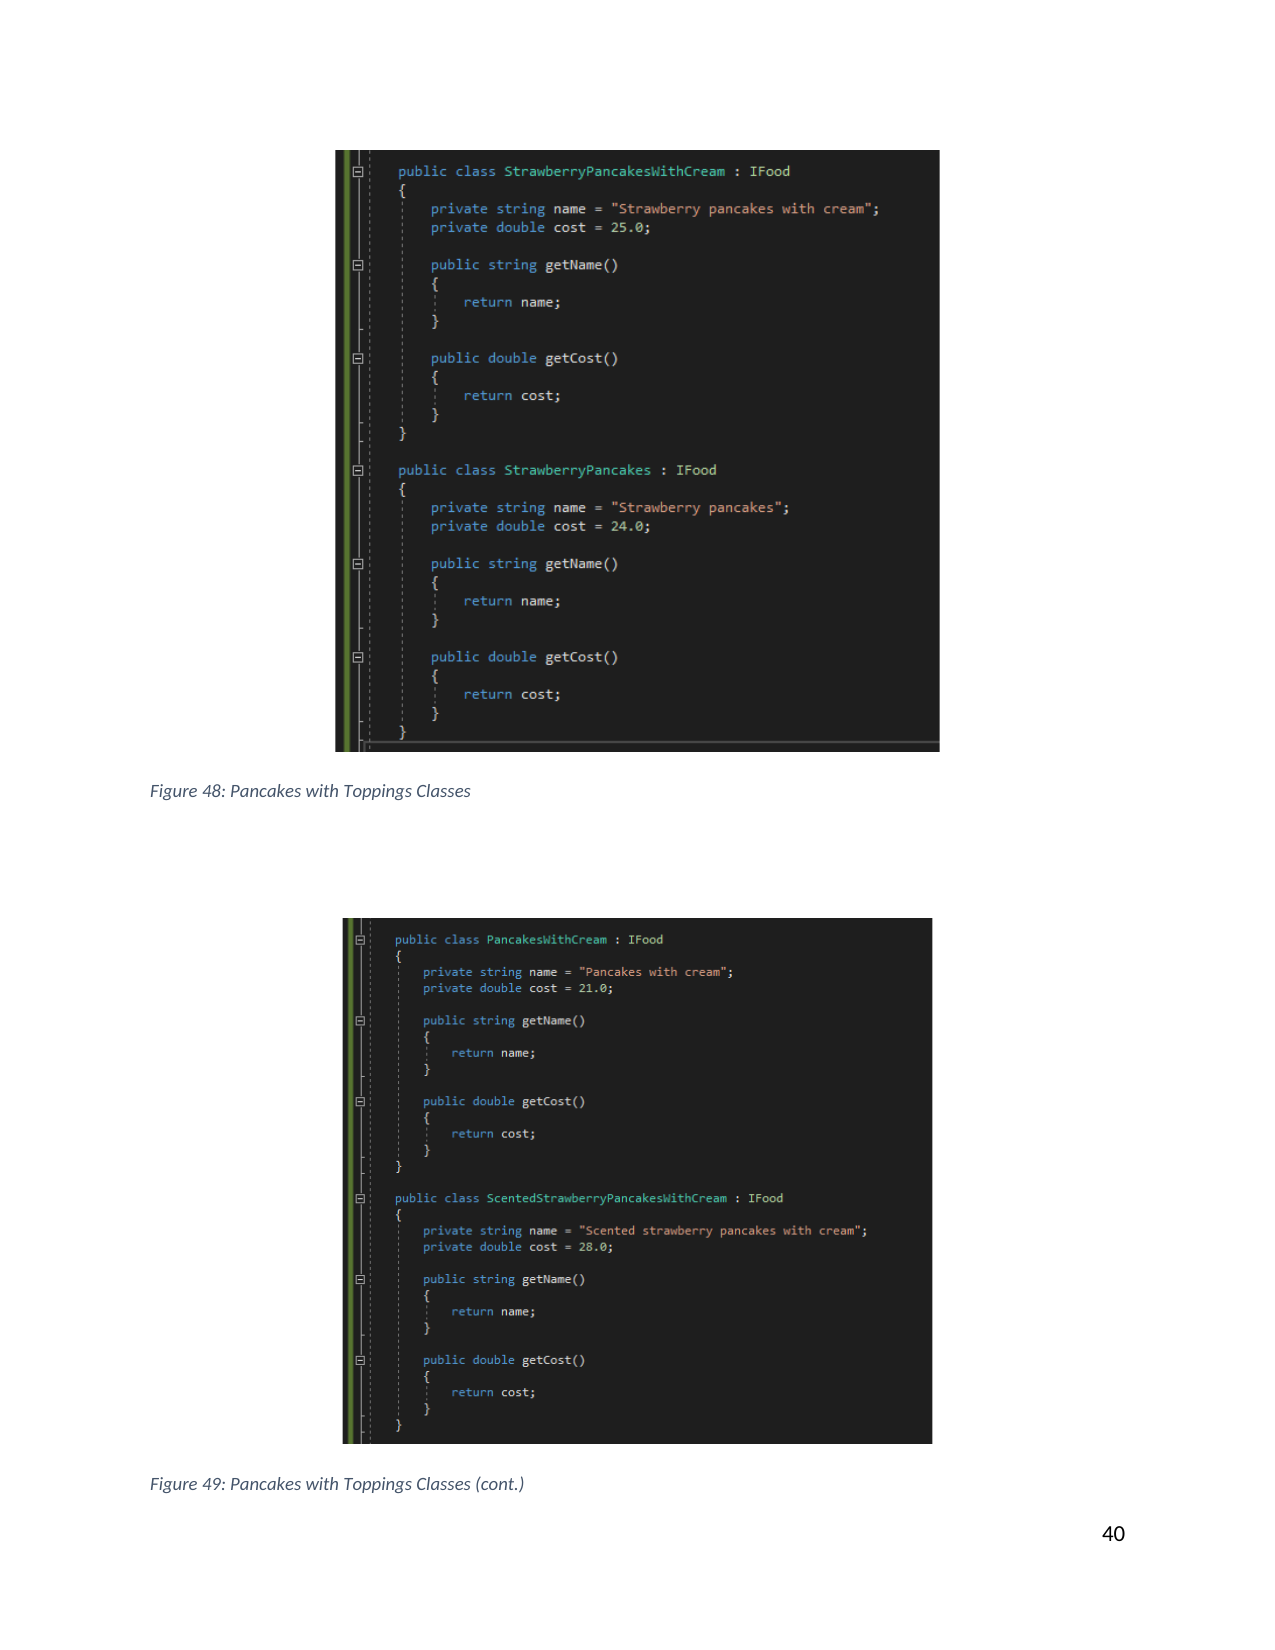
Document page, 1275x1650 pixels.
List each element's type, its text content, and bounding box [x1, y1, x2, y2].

picture [342, 918, 933, 1444]
text Figure : Pancakes with Toppings Classes [150, 779, 1125, 802]
text Figure : Pancakes with Toppings Classes (cont.) [150, 1472, 1125, 1494]
picture [335, 150, 940, 752]
